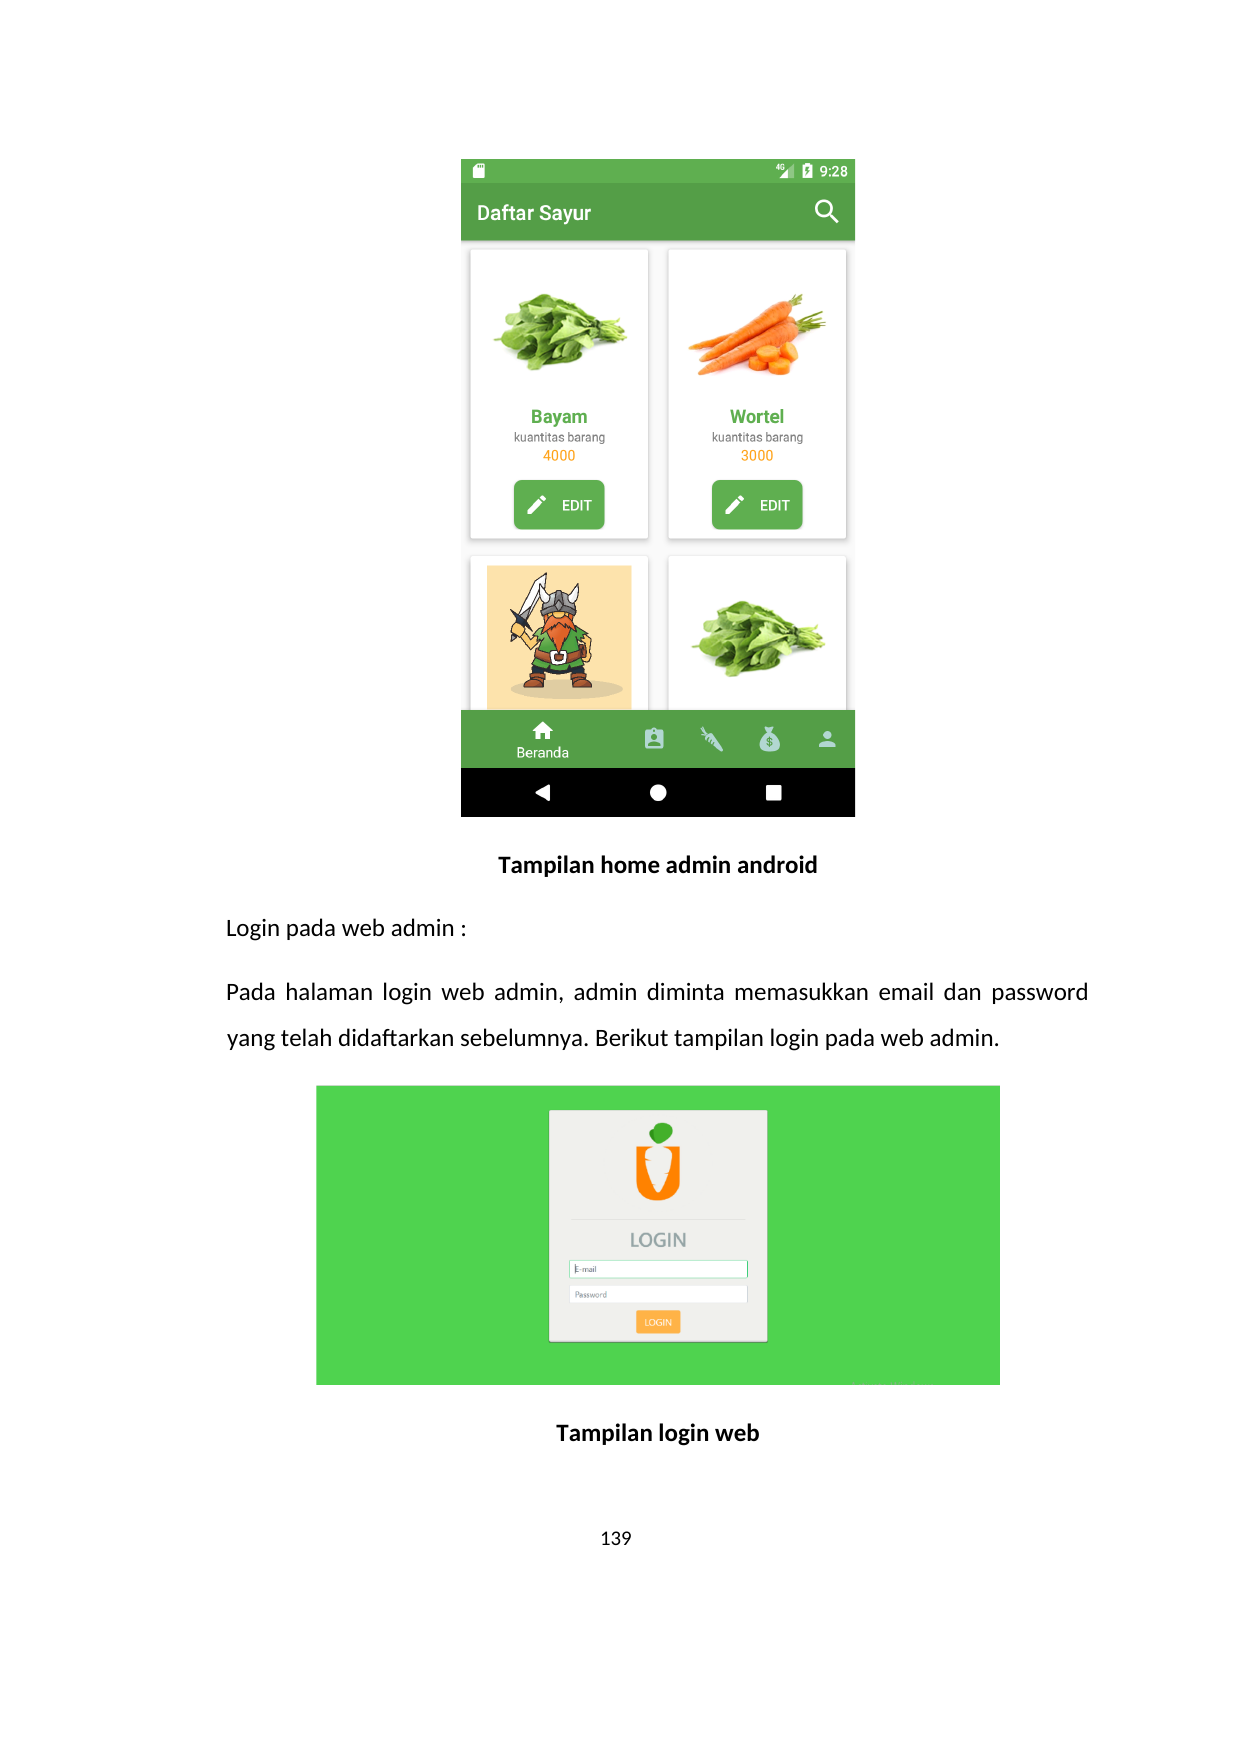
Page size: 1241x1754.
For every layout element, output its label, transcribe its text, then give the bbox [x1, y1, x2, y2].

picture [461, 159, 856, 817]
text Tampilan login web [226, 1417, 1090, 1448]
picture [316, 1085, 1000, 1385]
text Login pada web admin : [226, 913, 1090, 943]
text Pada halaman login web admin, admin diminta memasukkan email dan password yang telah didaftarkan sebelumnya. Berikut tampilan login pada web admin. [226, 976, 1090, 1052]
text Tampilan home admin android [226, 849, 1090, 880]
